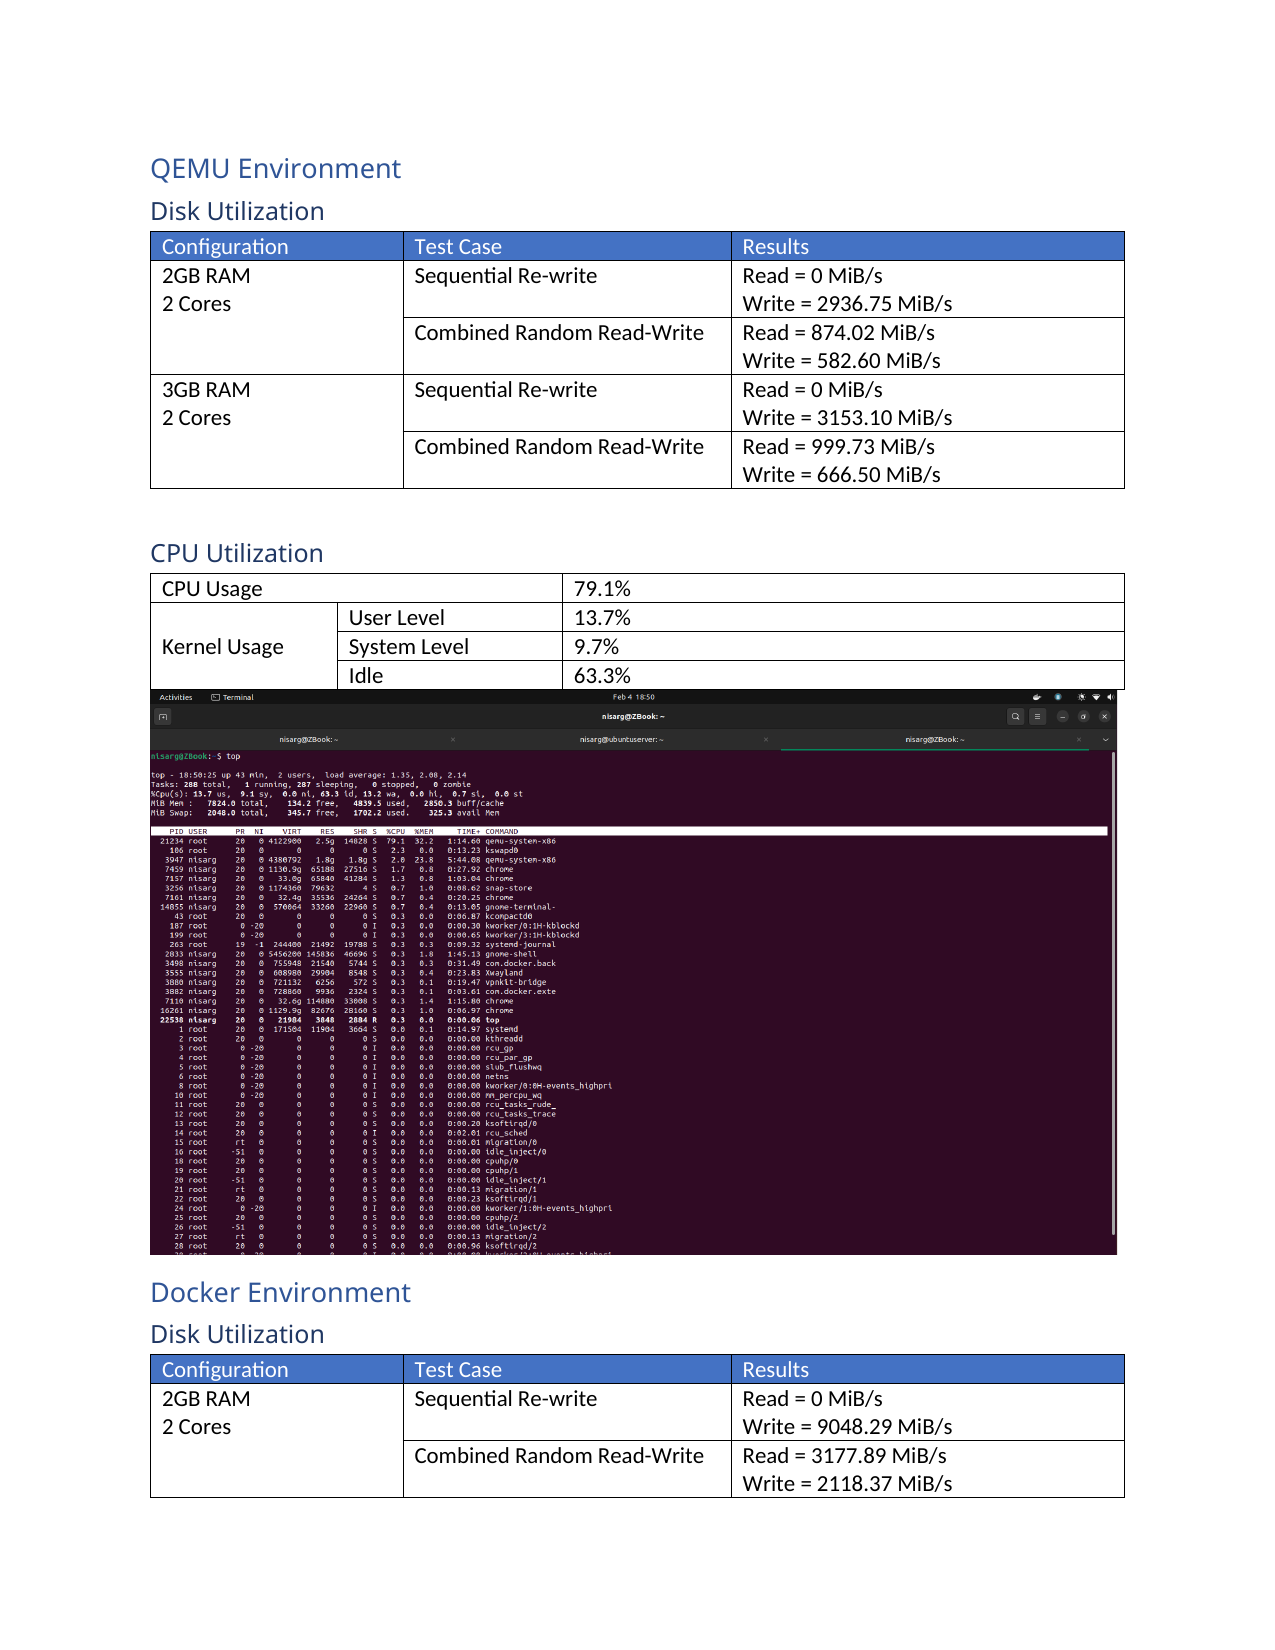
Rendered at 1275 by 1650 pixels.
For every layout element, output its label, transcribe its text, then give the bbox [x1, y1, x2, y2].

picture [150, 690, 1118, 1255]
table_cell Read = 0 MiB/s Write = 9048.29 MiB/s [732, 1384, 1124, 1440]
table_cell Sequential Re-write [404, 1384, 731, 1440]
subtitle Disk Utilization [150, 1317, 1125, 1351]
table_cell Read = 3177.89 MiB/s Write = 2118.37 MiB/s [732, 1441, 1124, 1497]
table_cell Sequential Re-write [404, 261, 731, 317]
table_header Results [732, 1355, 1124, 1383]
table_header Results [732, 232, 1124, 260]
table_cell User Level [338, 603, 562, 631]
table_cell Combined Random Read-Write [404, 1441, 731, 1497]
table_cell 13.7% [563, 603, 1124, 631]
table_header CPU Usage [151, 574, 562, 602]
table_cell System Level [338, 632, 562, 660]
subtitle QEMU Environment [150, 150, 1125, 187]
subtitle CPU Utilization [150, 536, 1125, 570]
table_header Test Case [404, 1355, 731, 1383]
table_cell 2GB RAM 2 Cores [151, 261, 403, 374]
table_cell 9.7% [563, 632, 1124, 660]
table_cell Read = 874.02 MiB/s Write = 582.60 MiB/s [732, 318, 1124, 374]
table_header Configuration [151, 232, 403, 260]
table_header Configuration [151, 1355, 403, 1383]
table_cell 2GB RAM 2 Cores [151, 1384, 403, 1497]
table_cell Combined Random Read-Write [404, 318, 731, 374]
table_cell Read = 0 MiB/s Write = 2936.75 MiB/s [732, 261, 1124, 317]
table_cell Read = 999.73 MiB/s Write = 666.50 MiB/s [732, 432, 1124, 488]
subtitle Disk Utilization [150, 194, 1125, 228]
table_cell Kernel Usage [151, 603, 337, 689]
table_header 79.1% [563, 574, 1124, 602]
table_cell Idle [338, 661, 562, 689]
table_cell Combined Random Read-Write [404, 432, 731, 488]
table_cell 3GB RAM 2 Cores [151, 375, 403, 488]
table_cell 63.3% [563, 661, 1124, 689]
table_cell Read = 0 MiB/s Write = 3153.10 MiB/s [732, 375, 1124, 431]
table_cell Sequential Re-write [404, 375, 731, 431]
subtitle Docker Environment [150, 1273, 1125, 1310]
table_header Test Case [404, 232, 731, 260]
